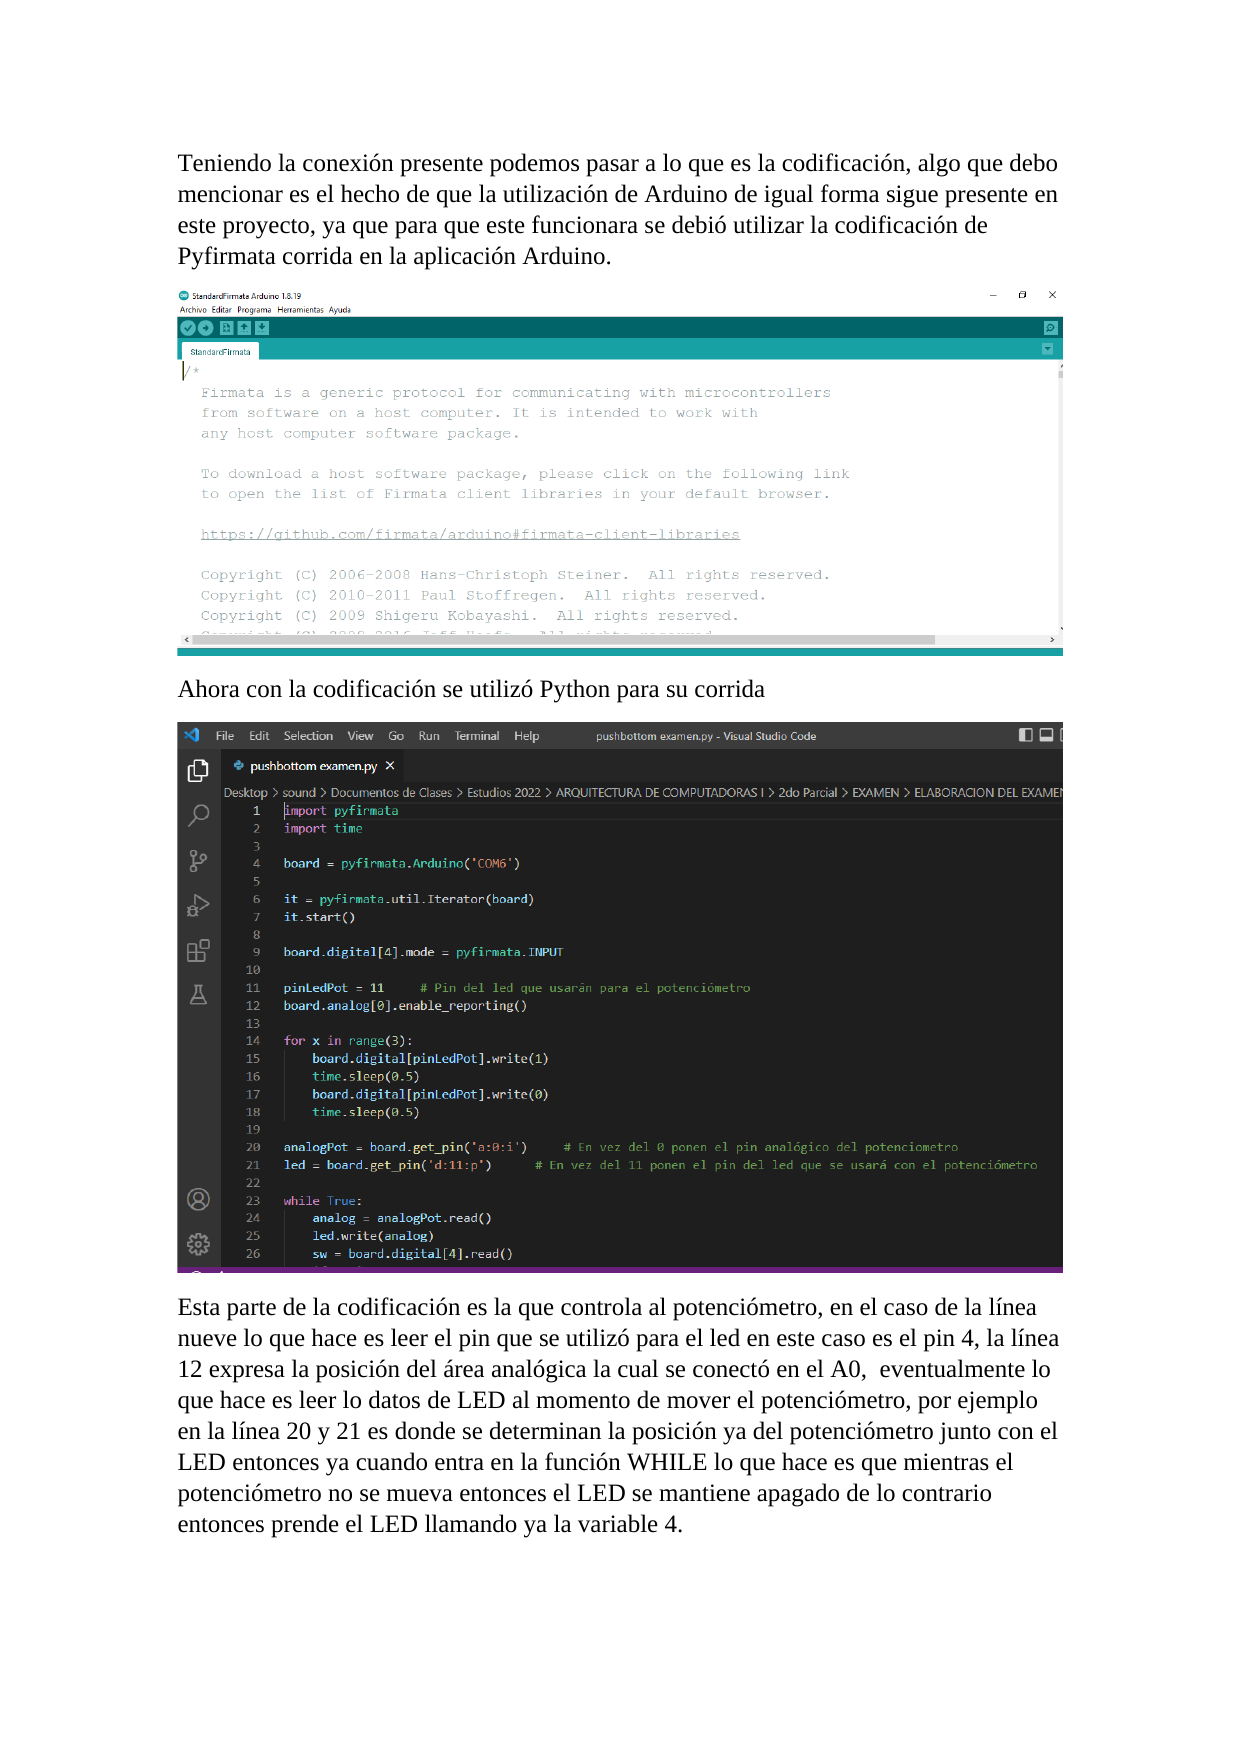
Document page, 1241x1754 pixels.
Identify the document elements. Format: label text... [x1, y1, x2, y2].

text Ahora con la codificación se utilizó Python para su corrida [177, 674, 1063, 703]
text Teniendo la conexión presente podemos pasar a lo que es la codificación, algo que debo mencionar es el hecho de que la utilización de Arduino de igual forma sigue presente en este proyecto, ya que para que este funcionara se debió utilizar la codificación de Pyfirmata corrida en la aplicación Arduino. [177, 148, 1063, 269]
picture [177, 288, 1063, 656]
picture [177, 722, 1063, 1273]
text Esta parte de la codificación es la que controla al potenciómetro, en el caso de la línea nueve lo que hace es leer el pin que se utilizó para el led en este caso es el pin 4, la línea 12 expresa la posición del área analógica la cual se conectó en el A0, eventualmente lo que hace es leer lo datos de LED al momento de mover el potenciómetro, por ejemplo en la línea 20 y 21 es donde se determinan la posición ya del potenciómetro junto con el LED entonces ya cuando entra en la función WHILE lo que hace es que mientras el potenciómetro no se mueva entonces el LED se mantiene apagado de lo contrario entonces prende el LED llamando ya la variable 4. [177, 1292, 1063, 1538]
